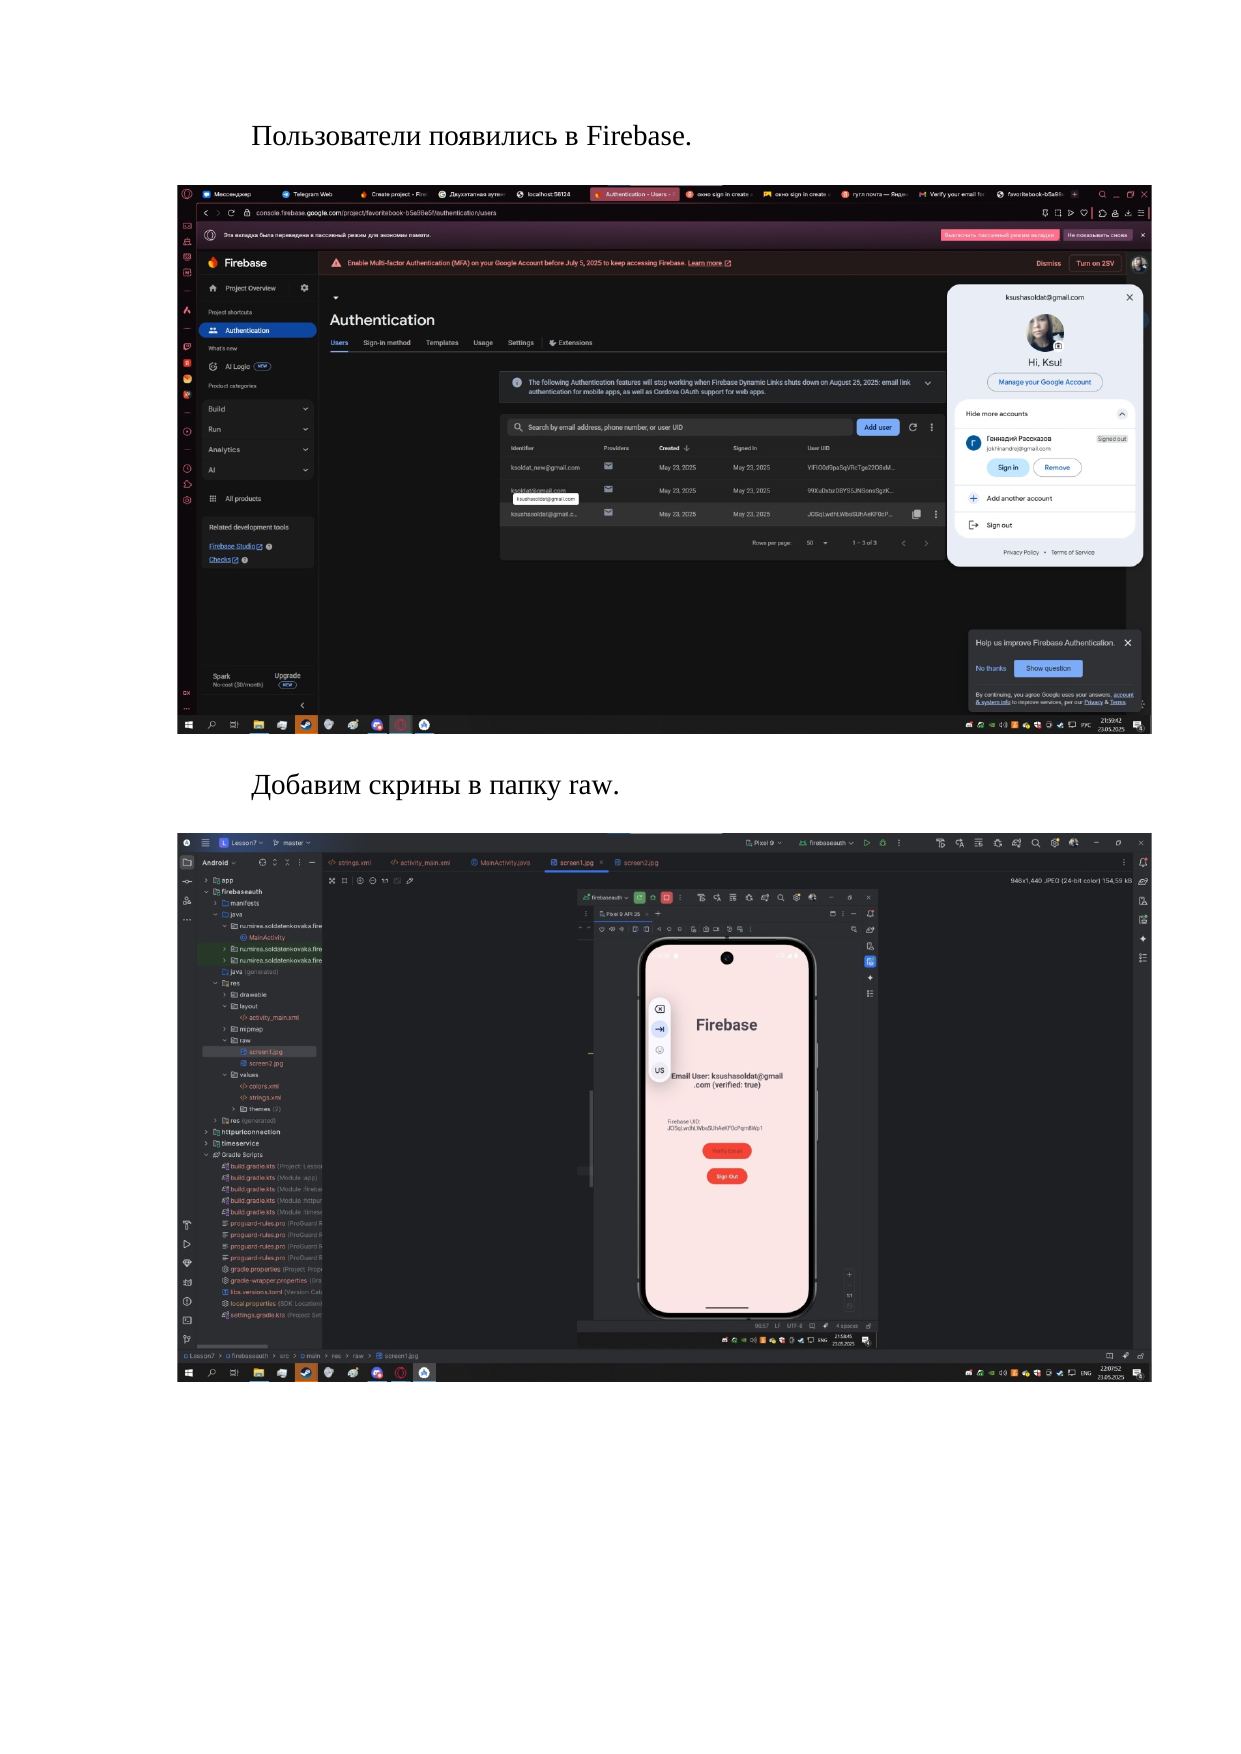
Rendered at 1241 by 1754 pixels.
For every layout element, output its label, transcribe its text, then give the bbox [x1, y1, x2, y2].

picture [177, 833, 1152, 1382]
picture [177, 185, 1152, 734]
text Пользователи появились в Firebase. [177, 118, 1152, 152]
text Добавим скрины в папку raw. [177, 767, 1152, 801]
